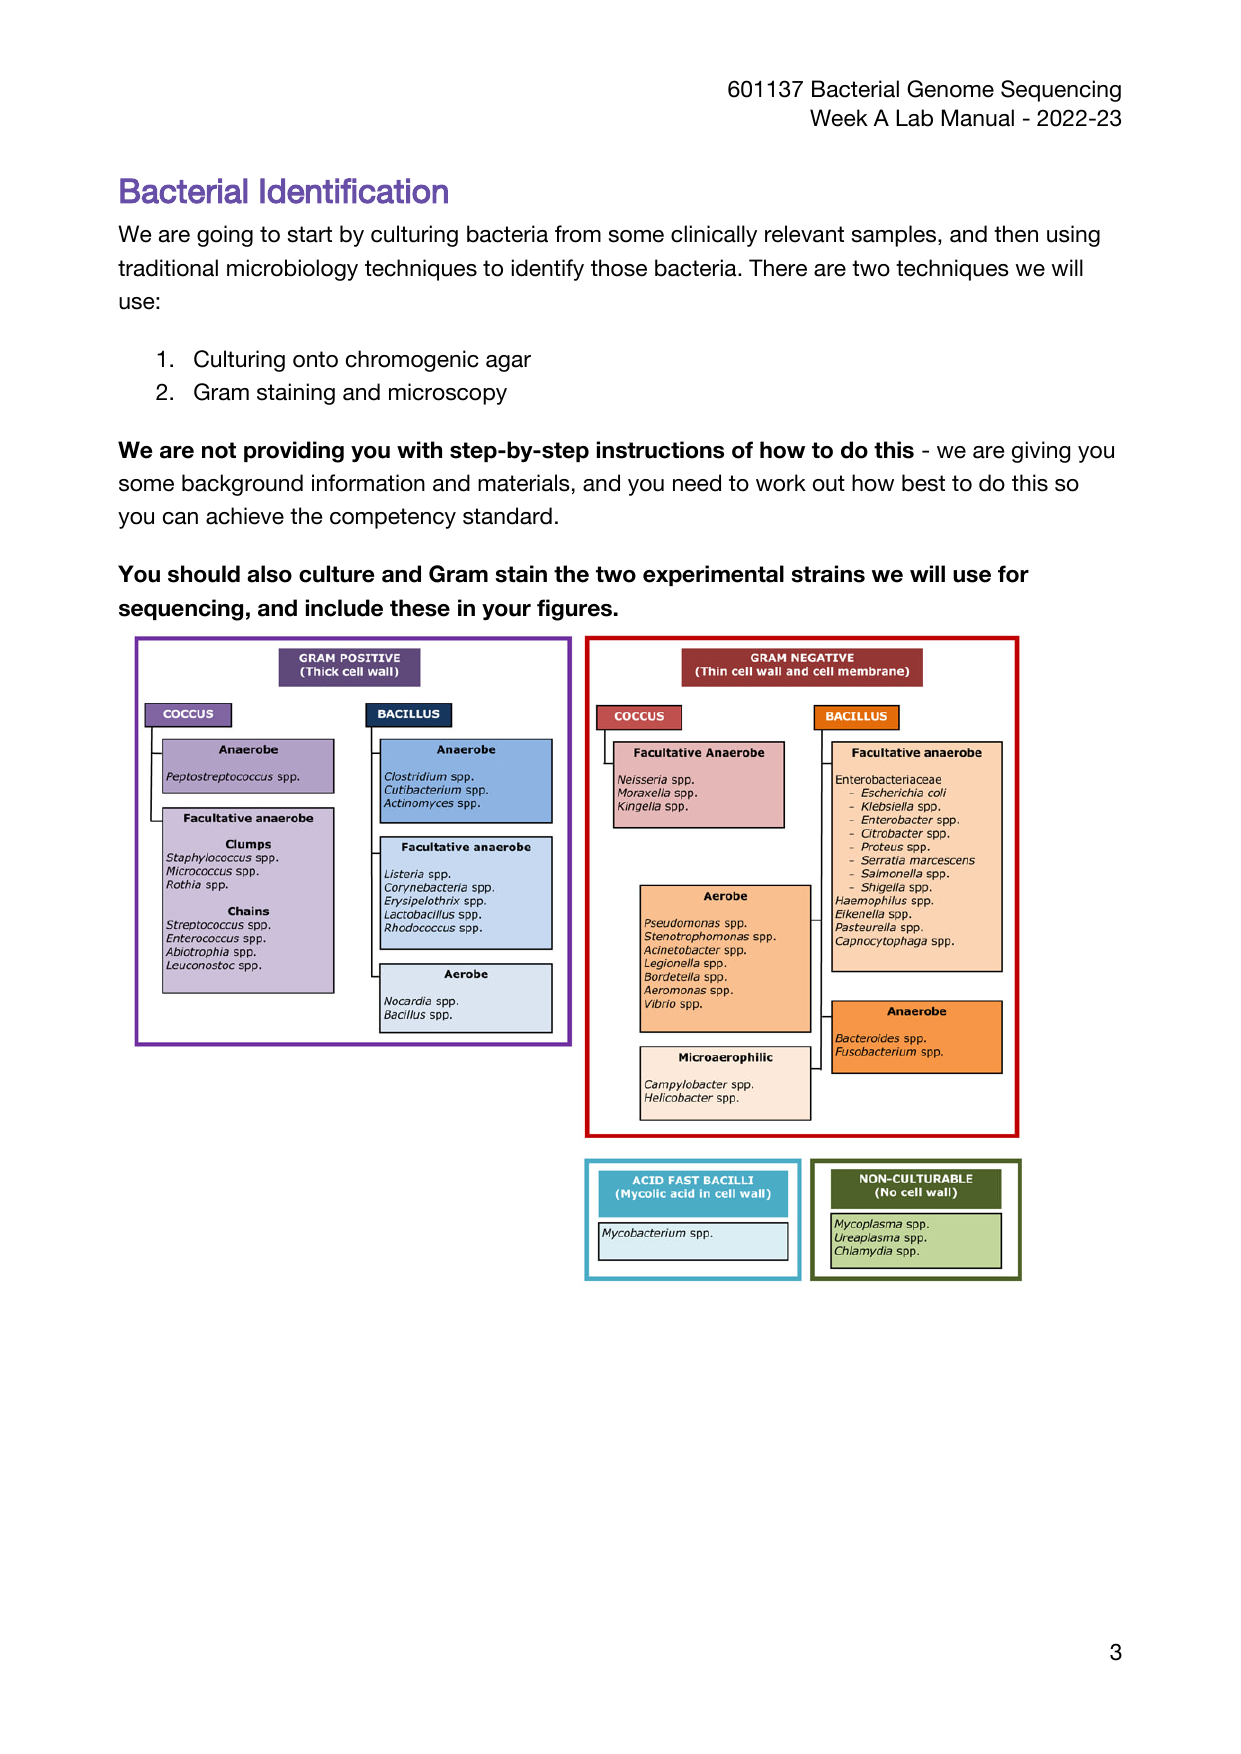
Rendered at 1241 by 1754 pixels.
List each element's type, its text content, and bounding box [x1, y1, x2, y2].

text We are not providing you with step-by-step instructions of how to do this - we are giving you some background information and materials, and you need to work out how best to do this so you can achieve the competency standard. [118, 436, 1122, 531]
list Culturing onto chromogenic agar [156, 345, 1122, 374]
subtitle Bacterial Identification [118, 170, 1122, 212]
list Gram staining and microscopy [156, 378, 1122, 407]
picture [118, 626, 1039, 1300]
text We are going to start by culturing bacteria from some clinically relevant samples, and then using traditional microbiology techniques to identify those bacteria. There are two techniques we will use: [118, 221, 1122, 316]
